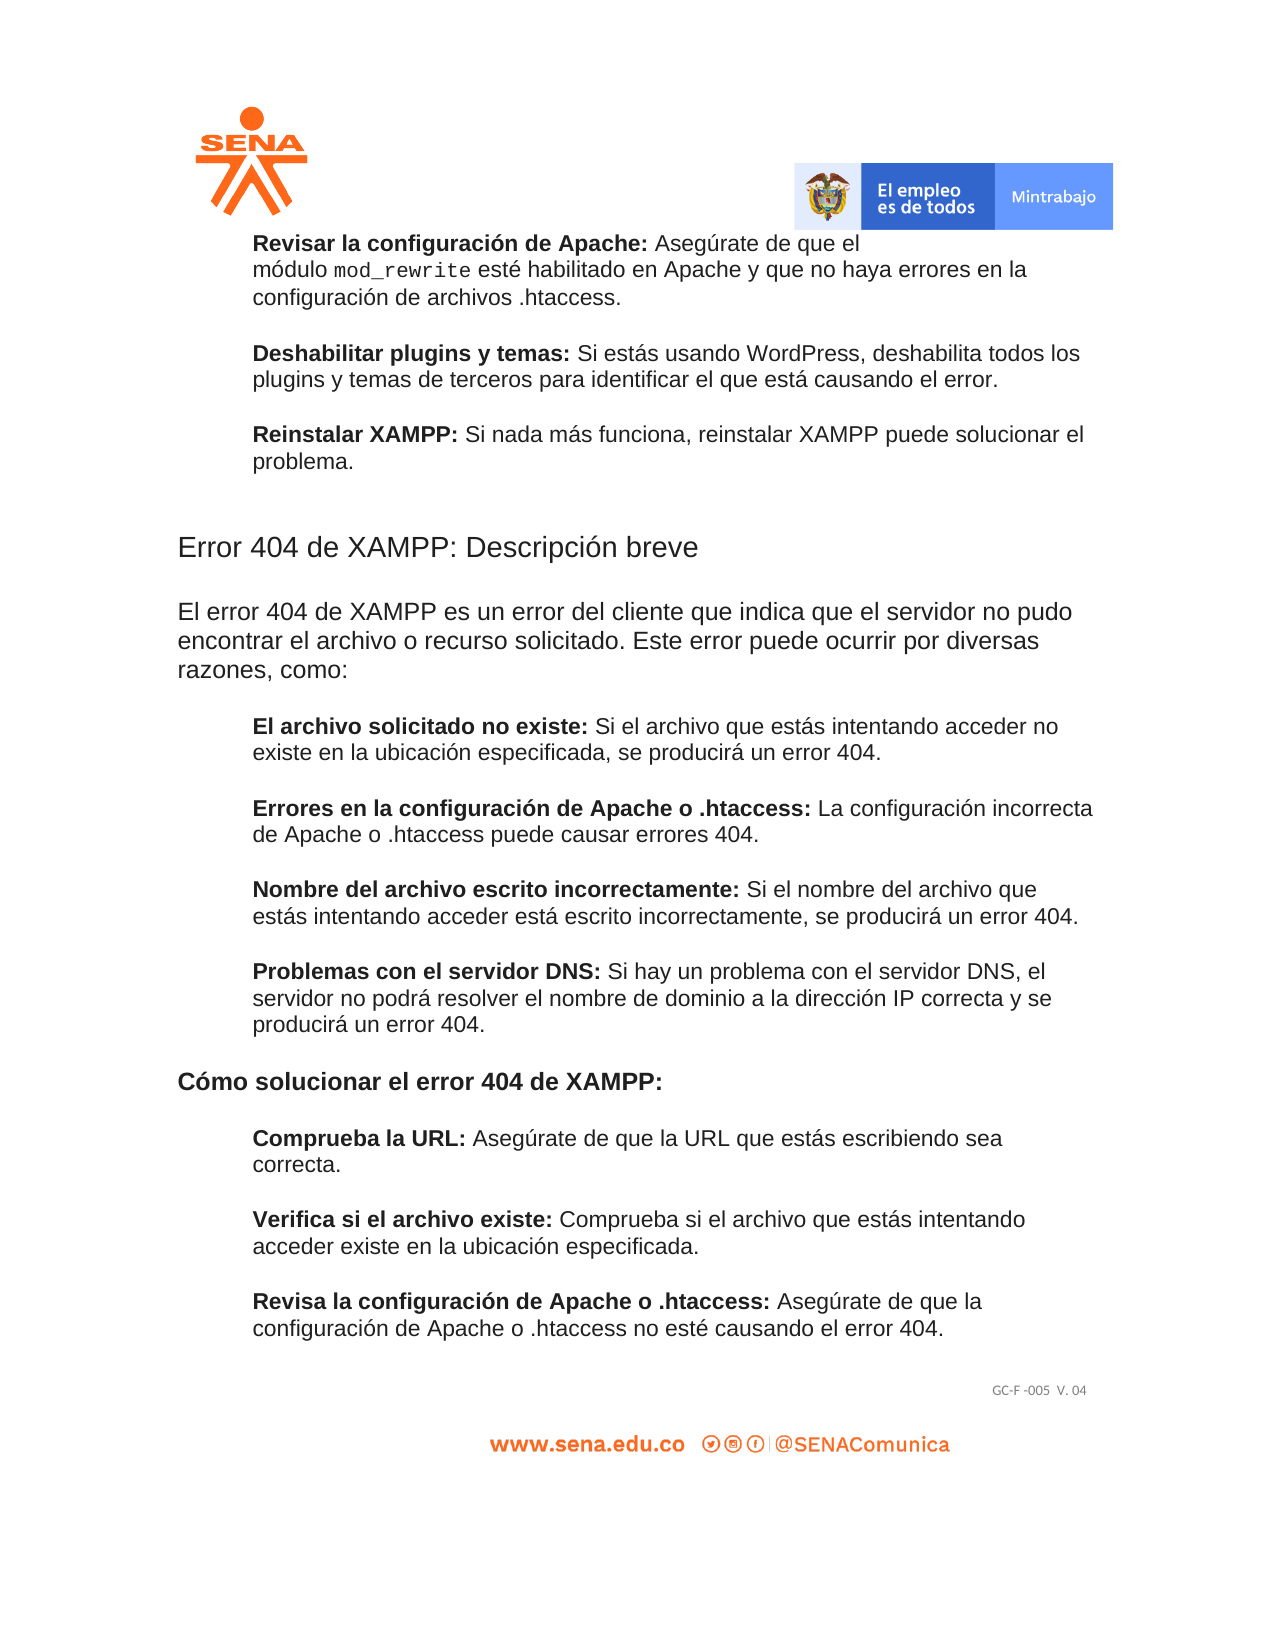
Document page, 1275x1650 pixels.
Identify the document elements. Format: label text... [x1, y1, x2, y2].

text Errores en la configuración de Apache o .htaccess: La configuración incorrecta de Apache o .htaccess puede causar errores 404. [252, 794, 1098, 847]
picture [177, 85, 325, 233]
text Error 404 de XAMPP: Descripción breve [177, 529, 1098, 563]
text Cómo solucionar el error 404 de XAMPP: [177, 1067, 1098, 1095]
picture [478, 1423, 960, 1464]
text Revisar la configuración de Apache: Asegúrate de que el módulo mod_rewrite esté habilitado en Apache y que no haya errores en la configuración de archivos .htaccess. [252, 230, 1098, 310]
text El archivo solicitado no existe: Si el archivo que estás intentando acceder no existe en la ubicación especificada, se producirá un error 404. [252, 713, 1098, 765]
text Comprueba la URL: Asegúrate de que la URL que estás escribiendo sea correcta. [252, 1124, 1098, 1177]
text Problemas con el servidor DNS: Si hay un problema con el servidor DNS, el servidor no podrá resolver el nombre de dominio a la dirección IP correcta y se producirá un error 404. [252, 958, 1098, 1037]
text Verifica si el archivo existe: Comprueba si el archivo que estás intentando acceder existe en la ubicación especificada. [252, 1206, 1098, 1259]
text Revisa la configuración de Apache o .htaccess: Asegúrate de que la configuración de Apache o .htaccess no esté causando el error 404. [252, 1288, 1098, 1341]
text Nombre del archivo escrito incorrectamente: Si el nombre del archivo que estás intentando acceder está escrito incorrectamente, se producirá un error 404. [252, 876, 1098, 929]
picture [794, 163, 1114, 230]
text Deshabilitar plugins y temas: Si estás usando WordPress, deshabilita todos los plugins y temas de terceros para identificar el que está causando el error. [252, 339, 1098, 392]
text Reinstalar XAMPP: Si nada más funciona, reinstalar XAMPP puede solucionar el problema. [252, 421, 1098, 474]
text El error 404 de XAMPP es un error del cliente que indica que el servidor no pudo encontrar el archivo o recurso solicitado. Este error puede ocurrir por diversas razones, como: [177, 597, 1098, 683]
